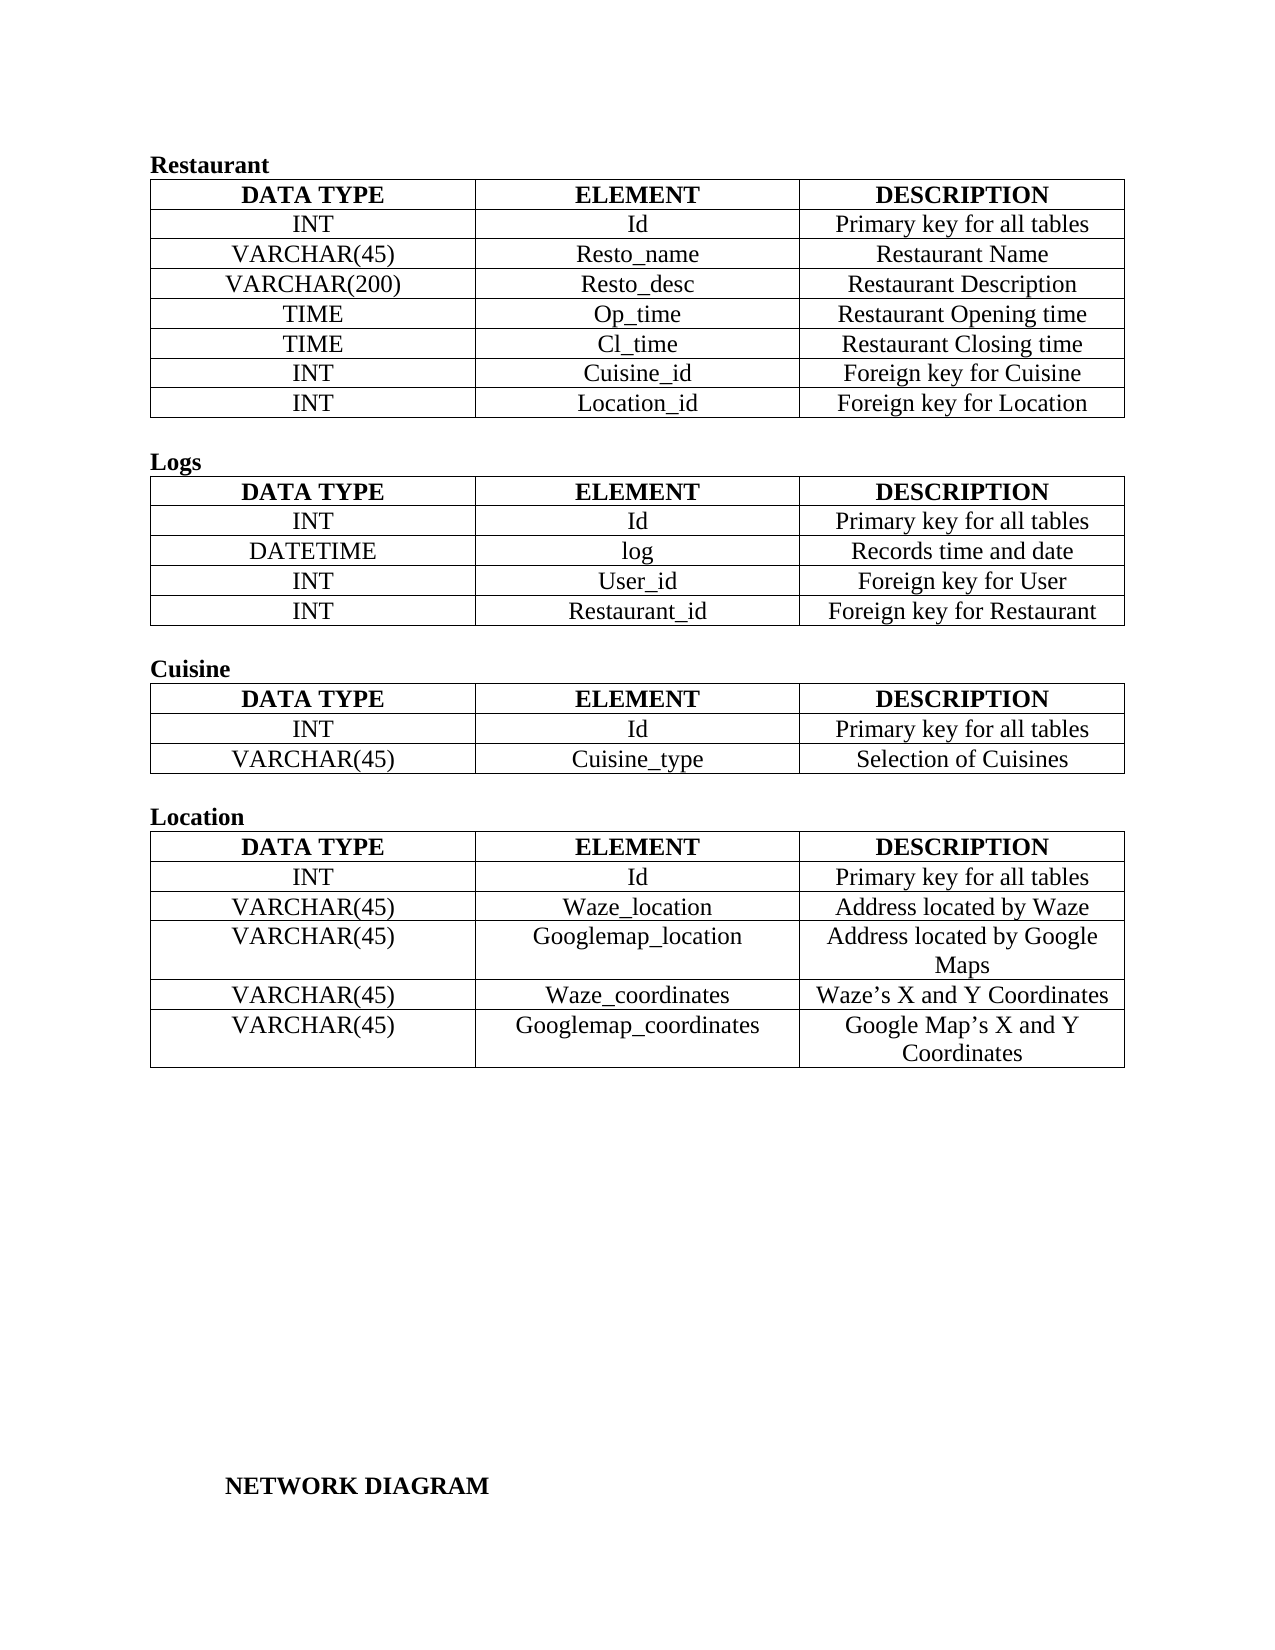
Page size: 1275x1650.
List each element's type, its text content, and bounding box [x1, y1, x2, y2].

table_header DESCRIPTION [800, 180, 1124, 208]
table_cell Cuisine_id [476, 359, 799, 387]
table_cell Address located by Waze [800, 892, 1124, 920]
table_header ELEMENT [476, 684, 799, 713]
table_cell Location_id [476, 388, 799, 417]
table_cell log [476, 536, 799, 565]
table_cell VARCHAR(45) [151, 744, 475, 772]
table_header ELEMENT [476, 180, 799, 208]
table_cell Waze_coordinates [476, 980, 799, 1009]
table_cell INT [151, 596, 475, 624]
table_cell Foreign key for Restaurant [800, 596, 1124, 624]
table_header DESCRIPTION [800, 832, 1124, 861]
table_cell Address located by Google Maps [800, 921, 1124, 979]
table_header DATA TYPE [151, 832, 475, 861]
table_cell Restaurant Closing time [800, 329, 1124, 357]
text Restaurant [150, 150, 1125, 179]
table_cell INT [151, 566, 475, 595]
table_cell INT [151, 359, 475, 387]
table_header DATA TYPE [151, 684, 475, 713]
text NETWORK DIAGRAM [150, 1471, 1125, 1499]
table_cell Resto_name [476, 239, 799, 268]
table_cell VARCHAR(45) [151, 1010, 475, 1067]
table_cell VARCHAR(45) [151, 239, 475, 268]
table_cell DATETIME [151, 536, 475, 565]
table_header ELEMENT [476, 832, 799, 861]
table_header DATA TYPE [151, 477, 475, 505]
table_cell Id [476, 714, 799, 743]
text Logs [150, 447, 1125, 476]
table_cell Resto_desc [476, 269, 799, 298]
table_cell Selection of Cuisines [800, 744, 1124, 772]
table_cell VARCHAR(45) [151, 980, 475, 1009]
table_cell Id [476, 506, 799, 535]
table_header DESCRIPTION [800, 684, 1124, 713]
text Cuisine [150, 654, 1125, 683]
table_cell Primary key for all tables [800, 210, 1124, 238]
table_cell Googlemap_coordinates [476, 1010, 799, 1067]
table_cell INT [151, 714, 475, 743]
table_cell Google Map’s X and Y Coordinates [800, 1010, 1124, 1067]
table_cell Restaurant Opening time [800, 299, 1124, 328]
table_header DATA TYPE [151, 180, 475, 208]
table_cell Cuisine_type [476, 744, 799, 772]
table_cell VARCHAR(45) [151, 921, 475, 979]
table_cell Id [476, 210, 799, 238]
table_cell Waze’s X and Y Coordinates [800, 980, 1124, 1009]
table_cell INT [151, 506, 475, 535]
table_cell INT [151, 210, 475, 238]
text Location [150, 802, 1125, 831]
table_cell Primary key for all tables [800, 506, 1124, 535]
table_header ELEMENT [476, 477, 799, 505]
table_cell Waze_location [476, 892, 799, 920]
table_cell VARCHAR(200) [151, 269, 475, 298]
table_cell TIME [151, 299, 475, 328]
table_cell Cl_time [476, 329, 799, 357]
table_cell Id [476, 862, 799, 891]
table_cell VARCHAR(45) [151, 892, 475, 920]
table_header DESCRIPTION [800, 477, 1124, 505]
table_cell Googlemap_location [476, 921, 799, 979]
table_cell Op_time [476, 299, 799, 328]
table_cell Foreign key for User [800, 566, 1124, 595]
table_cell Restaurant Name [800, 239, 1124, 268]
table_cell INT [151, 388, 475, 417]
table_cell Records time and date [800, 536, 1124, 565]
table_cell Primary key for all tables [800, 714, 1124, 743]
table_cell User_id [476, 566, 799, 595]
table_cell Primary key for all tables [800, 862, 1124, 891]
table_cell Restaurant_id [476, 596, 799, 624]
table_cell TIME [151, 329, 475, 357]
table_cell INT [151, 862, 475, 891]
table_cell Foreign key for Cuisine [800, 359, 1124, 387]
table_cell Foreign key for Location [800, 388, 1124, 417]
table_cell Restaurant Description [800, 269, 1124, 298]
